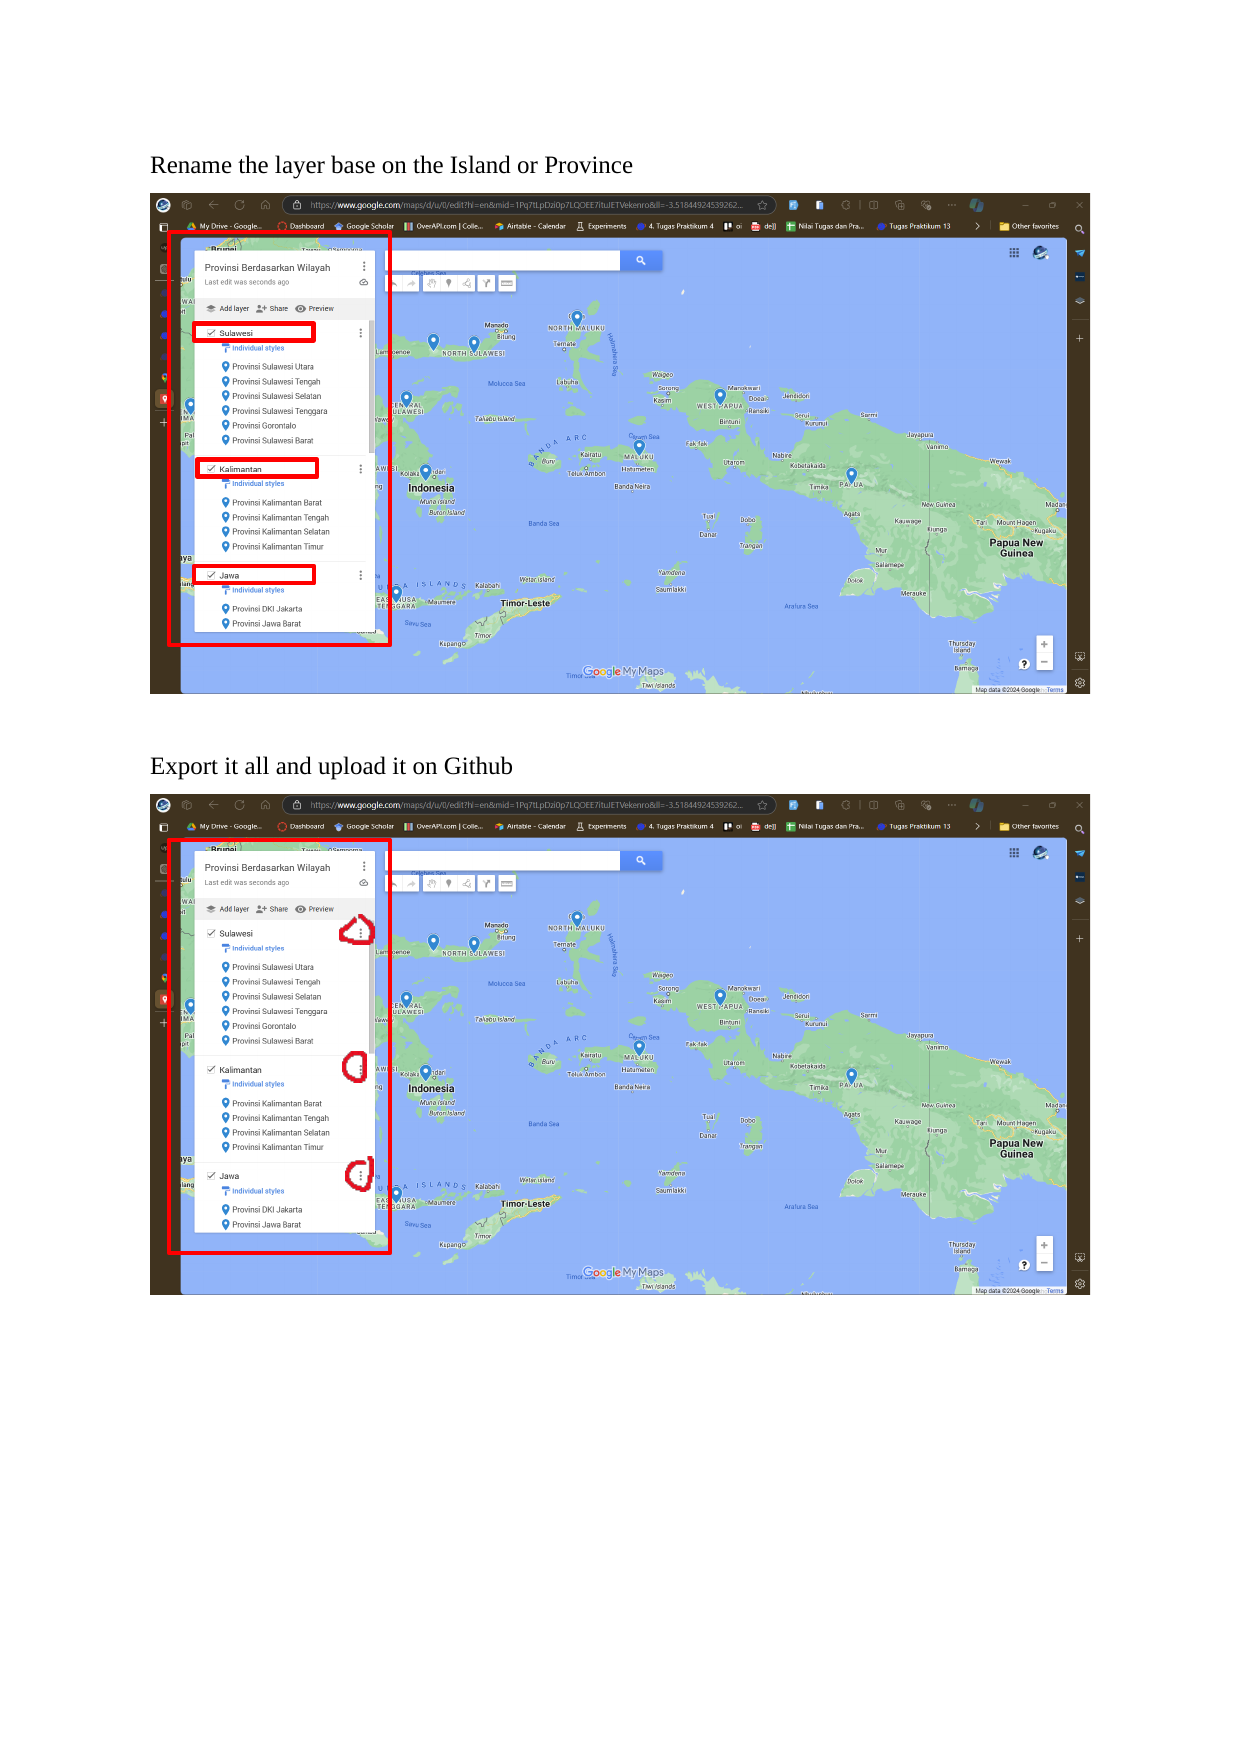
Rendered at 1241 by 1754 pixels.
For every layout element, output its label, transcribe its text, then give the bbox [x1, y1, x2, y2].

text Rename the layer base on the Island or Province [150, 150, 1090, 179]
picture [150, 794, 1091, 1295]
text Export it all and upload it on Github [150, 751, 1090, 780]
picture [150, 193, 1091, 694]
